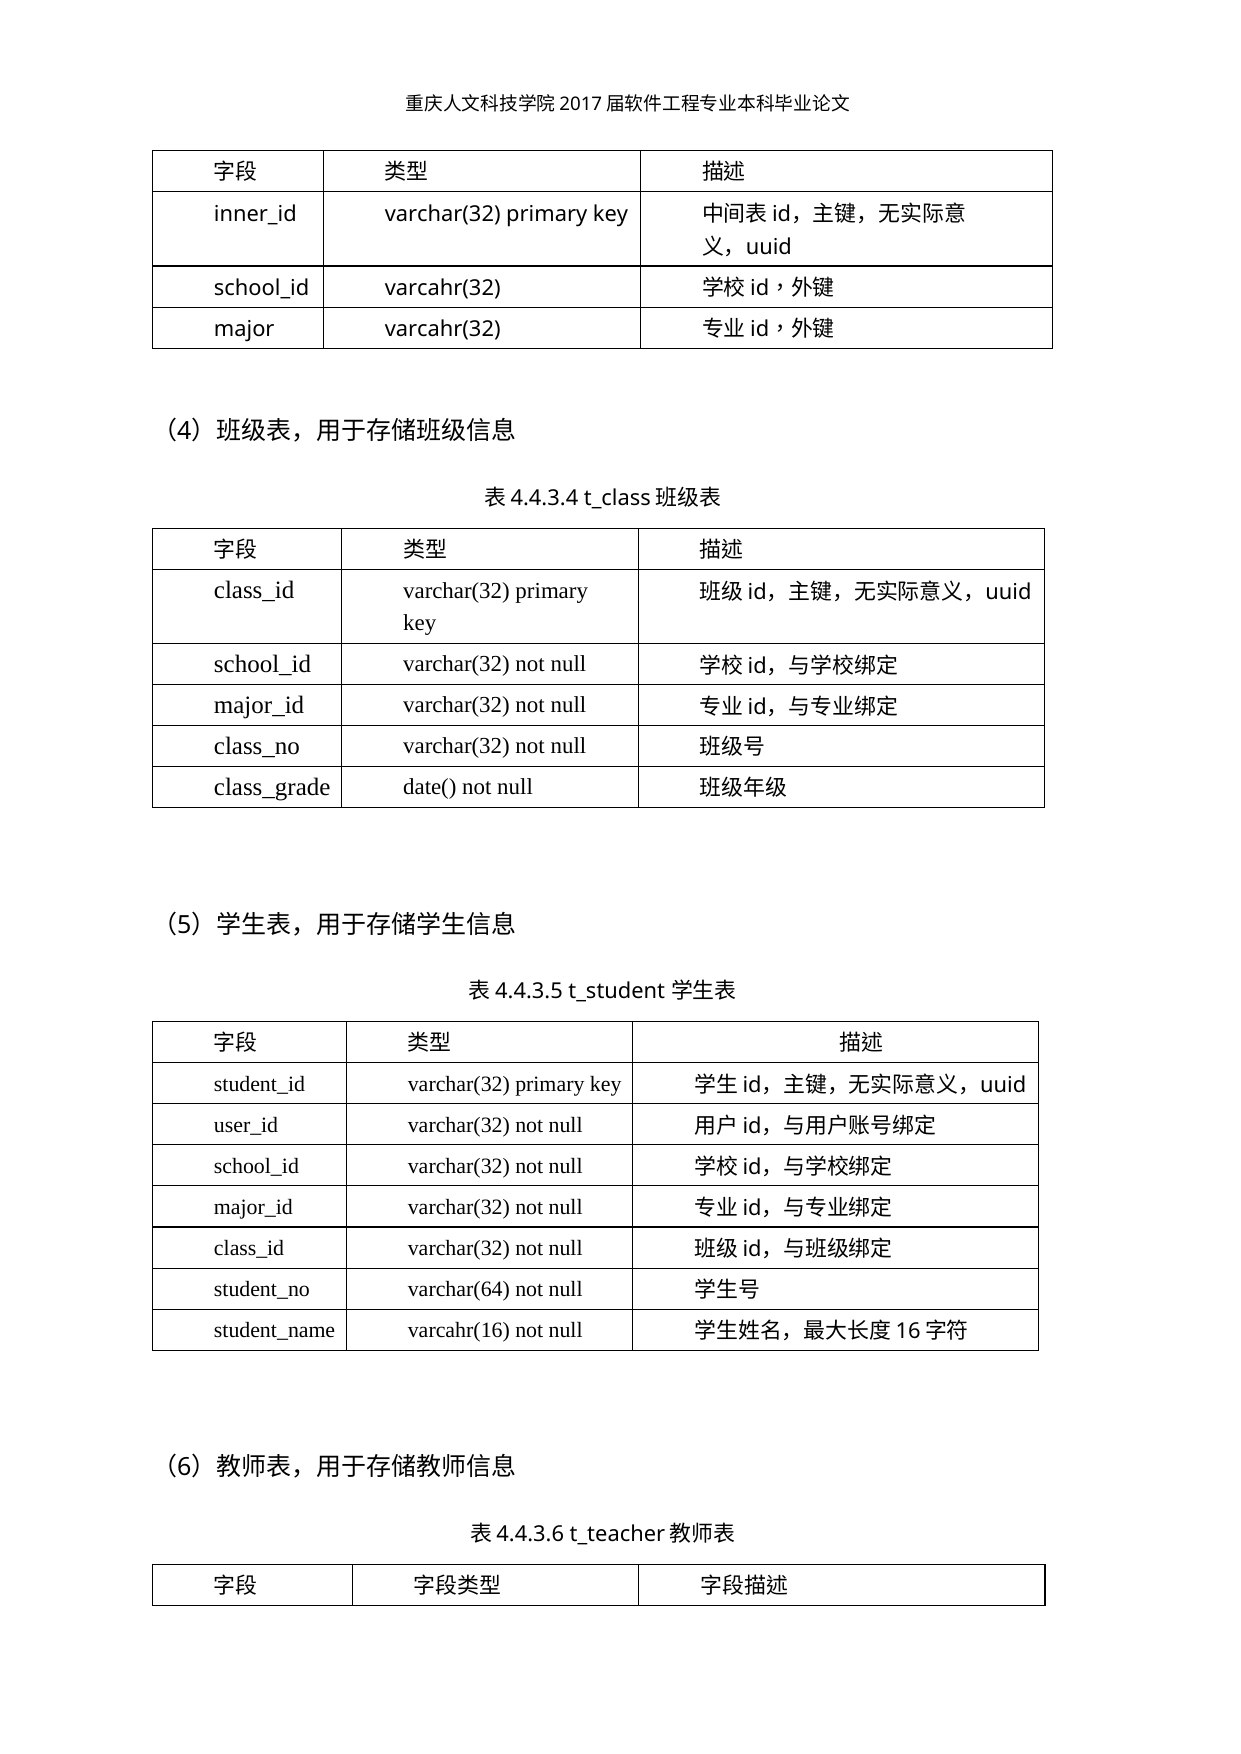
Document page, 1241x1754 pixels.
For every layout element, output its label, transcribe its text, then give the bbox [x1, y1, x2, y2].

table_cell 专业id，与专业绑定 [633, 1186, 1038, 1226]
table_cell varchar(32) not null [342, 644, 638, 683]
table_cell 学校id，与学校绑定 [633, 1145, 1038, 1185]
table_header 字段 [153, 151, 323, 191]
table_header 类型 [324, 151, 640, 191]
table_cell varchar(64) not null [347, 1269, 632, 1308]
table_header 字段类型 [353, 1565, 638, 1605]
table_header 字段 [153, 529, 341, 569]
table_cell 学校id，与学校绑定 [639, 644, 1044, 683]
table_cell 专业id，与专业绑定 [639, 685, 1044, 724]
table_cell inner_id [153, 192, 323, 265]
table_cell class_id [153, 570, 341, 642]
table_cell 中间表id，主键，无实际意义，uuid [641, 192, 1052, 265]
table_cell school_id [153, 267, 323, 306]
table_cell 班级id，主键，无实际意义，uuid [639, 570, 1044, 642]
table_cell varcahr(32) [324, 267, 640, 306]
table_cell date() not null [342, 767, 638, 807]
table_cell major [153, 308, 323, 348]
table_cell major_id [153, 685, 341, 724]
table_cell varchar(32) primary key [347, 1063, 632, 1103]
text （5）学生表，用于存储学生信息 [152, 890, 1053, 955]
table_header 类型 [347, 1022, 632, 1062]
table_cell varchar(32) not null [347, 1145, 632, 1185]
table_cell varchar(32) not null [347, 1186, 632, 1226]
text 表4.4.3.4 t_class班级表 [152, 479, 1053, 512]
text （4）班级表，用于存储班级信息 [152, 396, 1053, 461]
table_cell 学生号 [633, 1269, 1038, 1308]
table_header 描述 [639, 529, 1044, 569]
text （6）教师表，用于存储教师信息 [152, 1432, 1053, 1497]
table_cell varchar(32) not null [347, 1228, 632, 1267]
table_cell 班级号 [639, 726, 1044, 766]
table_header 类型 [342, 529, 638, 569]
table_cell 学校id，外键 [641, 267, 1052, 306]
table_cell student_name [153, 1310, 346, 1349]
table_cell user_id [153, 1104, 346, 1144]
table_cell class_no [153, 726, 341, 766]
table_cell 学生姓名，最大长度16字符 [633, 1310, 1038, 1349]
table_header 字段描述 [639, 1565, 1044, 1605]
table_cell 班级id，与班级绑定 [633, 1228, 1038, 1267]
table_cell student_id [153, 1063, 346, 1103]
text 表4.4.3.6 t_teacher教师表 [152, 1516, 1053, 1548]
table_cell varchar(32) primary key [342, 570, 638, 642]
table_cell 专业id，外键 [641, 308, 1052, 348]
table_cell varchar(32) not null [347, 1104, 632, 1144]
table_cell varchar(32) not null [342, 685, 638, 724]
table_cell 学生id，主键，无实际意义，uuid [633, 1063, 1038, 1103]
table_cell major_id [153, 1186, 346, 1226]
text 表4.4.3.5 t_student 学生表 [152, 973, 1053, 1005]
table_header 描述 [633, 1022, 1038, 1062]
table_cell student_no [153, 1269, 346, 1308]
table_cell varcahr(16) not null [347, 1310, 632, 1349]
table_header 描述 [641, 151, 1052, 191]
table_header 字段 [153, 1565, 352, 1605]
table_cell school_id [153, 1145, 346, 1185]
table_cell varcahr(32) [324, 308, 640, 348]
table_cell 班级年级 [639, 767, 1044, 807]
table_cell varchar(32) not null [342, 726, 638, 766]
table_cell varchar(32) primary key [324, 192, 640, 265]
table_cell class_grade [153, 767, 341, 807]
table_cell school_id [153, 644, 341, 683]
table_header 字段 [153, 1022, 346, 1062]
table_cell class_id [153, 1228, 346, 1267]
table_cell 用户id，与用户账号绑定 [633, 1104, 1038, 1144]
